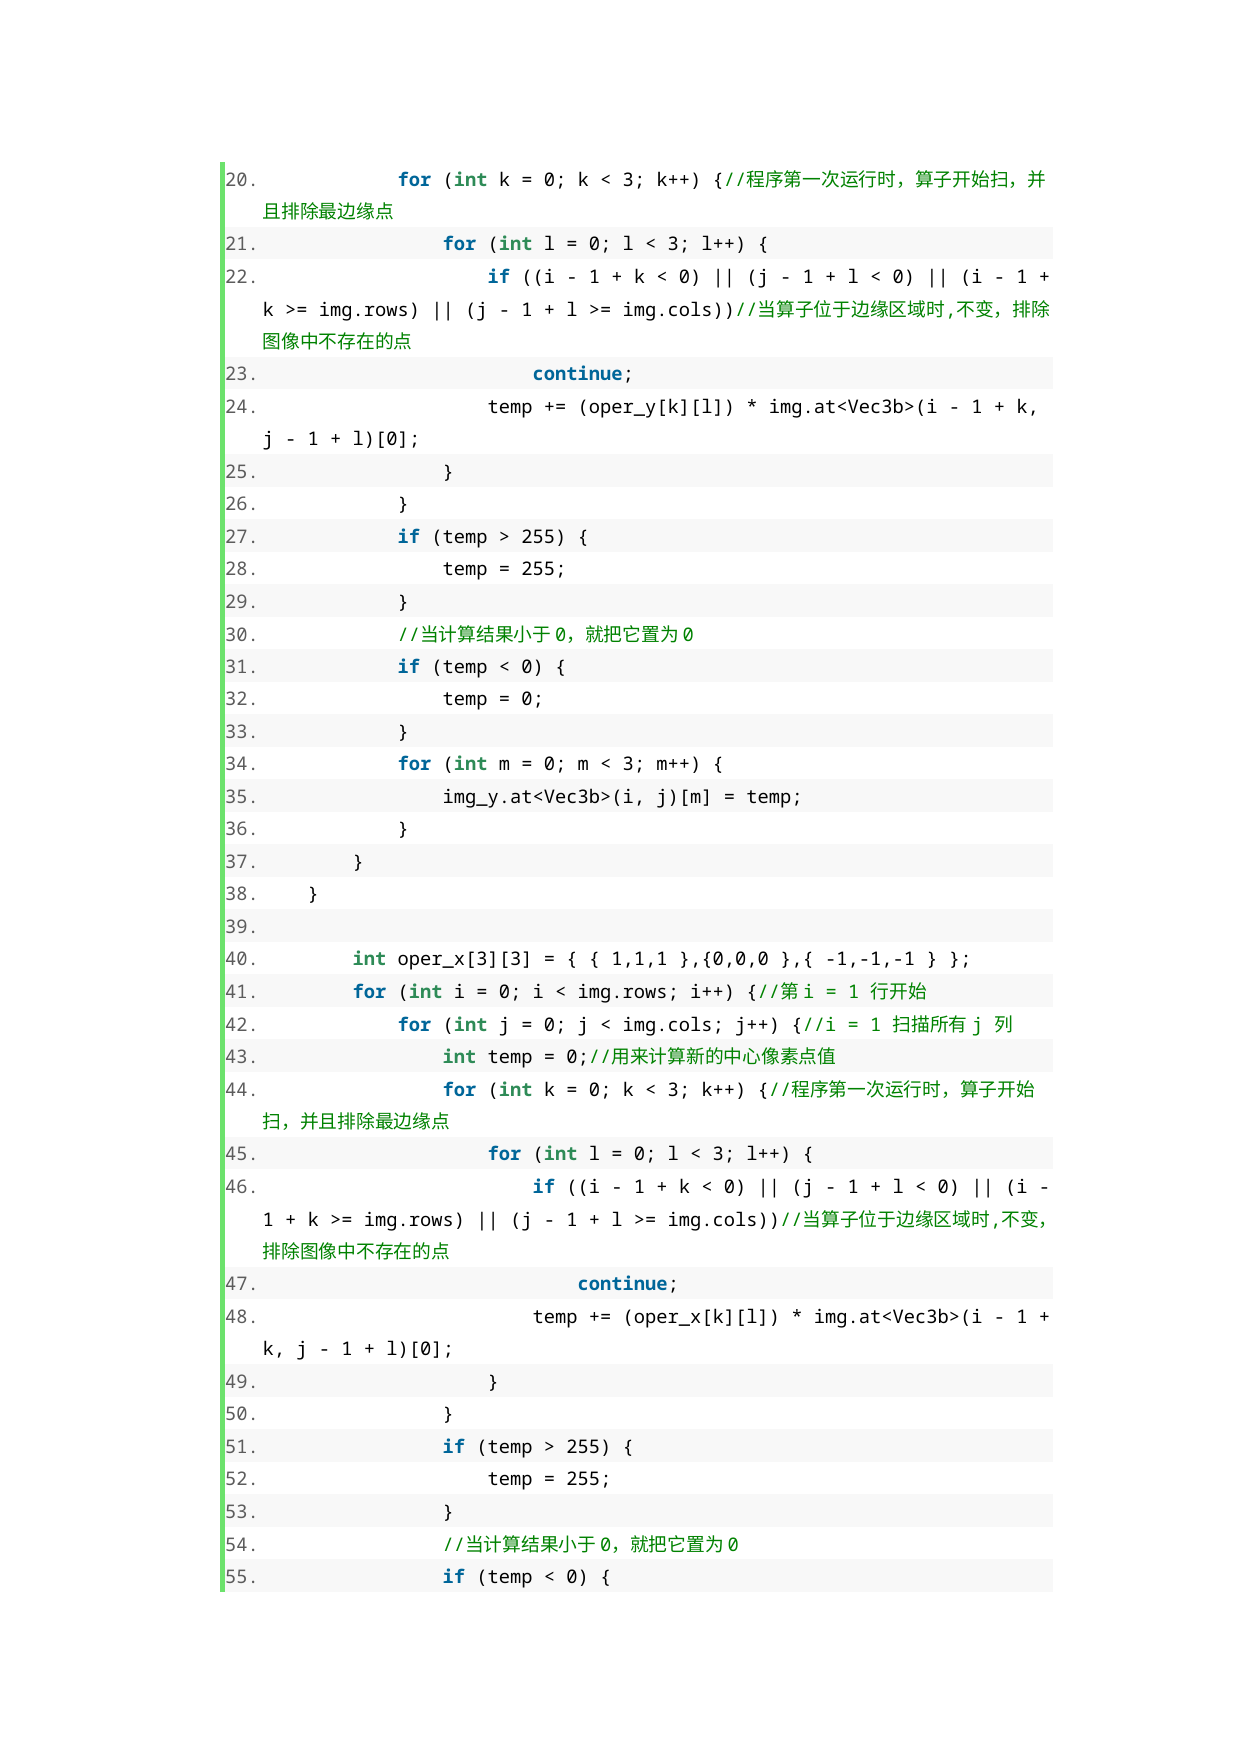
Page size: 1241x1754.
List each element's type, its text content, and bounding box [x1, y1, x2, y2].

list } [225, 714, 1053, 747]
list } [225, 454, 1053, 487]
list if ((i - 1 + k < 0) || (j - 1 + l < 0) || (i - 1 + k >= img.rows) || (j - 1 + l >= img.cols))//当算子位于边缘区域时,不变，排除图像中不存在的点 [225, 1169, 1053, 1267]
list } [225, 487, 1053, 519]
list for (int k = 0; k < 3; k++) {//程序第一次运行时，算子开始扫，并且排除最边缘点 [225, 1072, 1053, 1137]
list } [225, 812, 1053, 844]
list for (int k = 0; k < 3; k++) {//程序第一次运行时，算子开始扫，并且排除最边缘点 [225, 162, 1053, 227]
list //当计算结果小于0，就把它置为0 [225, 1527, 1053, 1559]
list continue; [225, 357, 1053, 389]
list } [225, 844, 1053, 877]
list img_y.at<Vec3b>(i, j)[m] = temp; [225, 779, 1053, 812]
list temp += (oper_y[k][l]) * img.at<Vec3b>(i - 1 + k, j - 1 + l)[0]; [225, 389, 1053, 454]
list continue; [225, 1267, 1053, 1299]
list if (temp < 0) { [225, 649, 1053, 682]
list if (temp < 0) { [225, 1559, 1053, 1592]
list } [225, 1364, 1053, 1397]
list for (int m = 0; m < 3; m++) { [225, 747, 1053, 779]
list for (int l = 0; l < 3; l++) { [225, 227, 1053, 259]
list if (temp > 255) { [225, 1429, 1053, 1462]
list //当计算结果小于0，就把它置为0 [225, 617, 1053, 649]
list int temp = 0;//用来计算新的中心像素点值 [225, 1039, 1053, 1072]
list for (int l = 0; l < 3; l++) { [225, 1137, 1053, 1169]
list } [225, 584, 1053, 617]
list } [225, 1494, 1053, 1527]
list } [225, 1397, 1053, 1429]
list for (int j = 0; j < img.cols; j++) {//i = 1 扫描所有 j 列 [225, 1007, 1053, 1039]
list if (temp > 255) { [225, 519, 1053, 552]
list temp = 255; [225, 552, 1053, 584]
list temp += (oper_x[k][l]) * img.at<Vec3b>(i - 1 + k, j - 1 + l)[0]; [225, 1299, 1053, 1364]
list for (int i = 0; i < img.rows; i++) {//第 i = 1 行开始 [225, 974, 1053, 1007]
list temp = 255; [225, 1462, 1053, 1494]
list } [225, 877, 1053, 909]
list temp = 0; [225, 682, 1053, 714]
list if ((i - 1 + k < 0) || (j - 1 + l < 0) || (i - 1 + k >= img.rows) || (j - 1 + l >= img.cols))//当算子位于边缘区域时,不变，排除图像中不存在的点 [225, 259, 1053, 357]
list int oper_x[3][3] = { { 1,1,1 },{0,0,0 },{ -1,-1,-1 } }; [225, 942, 1053, 974]
